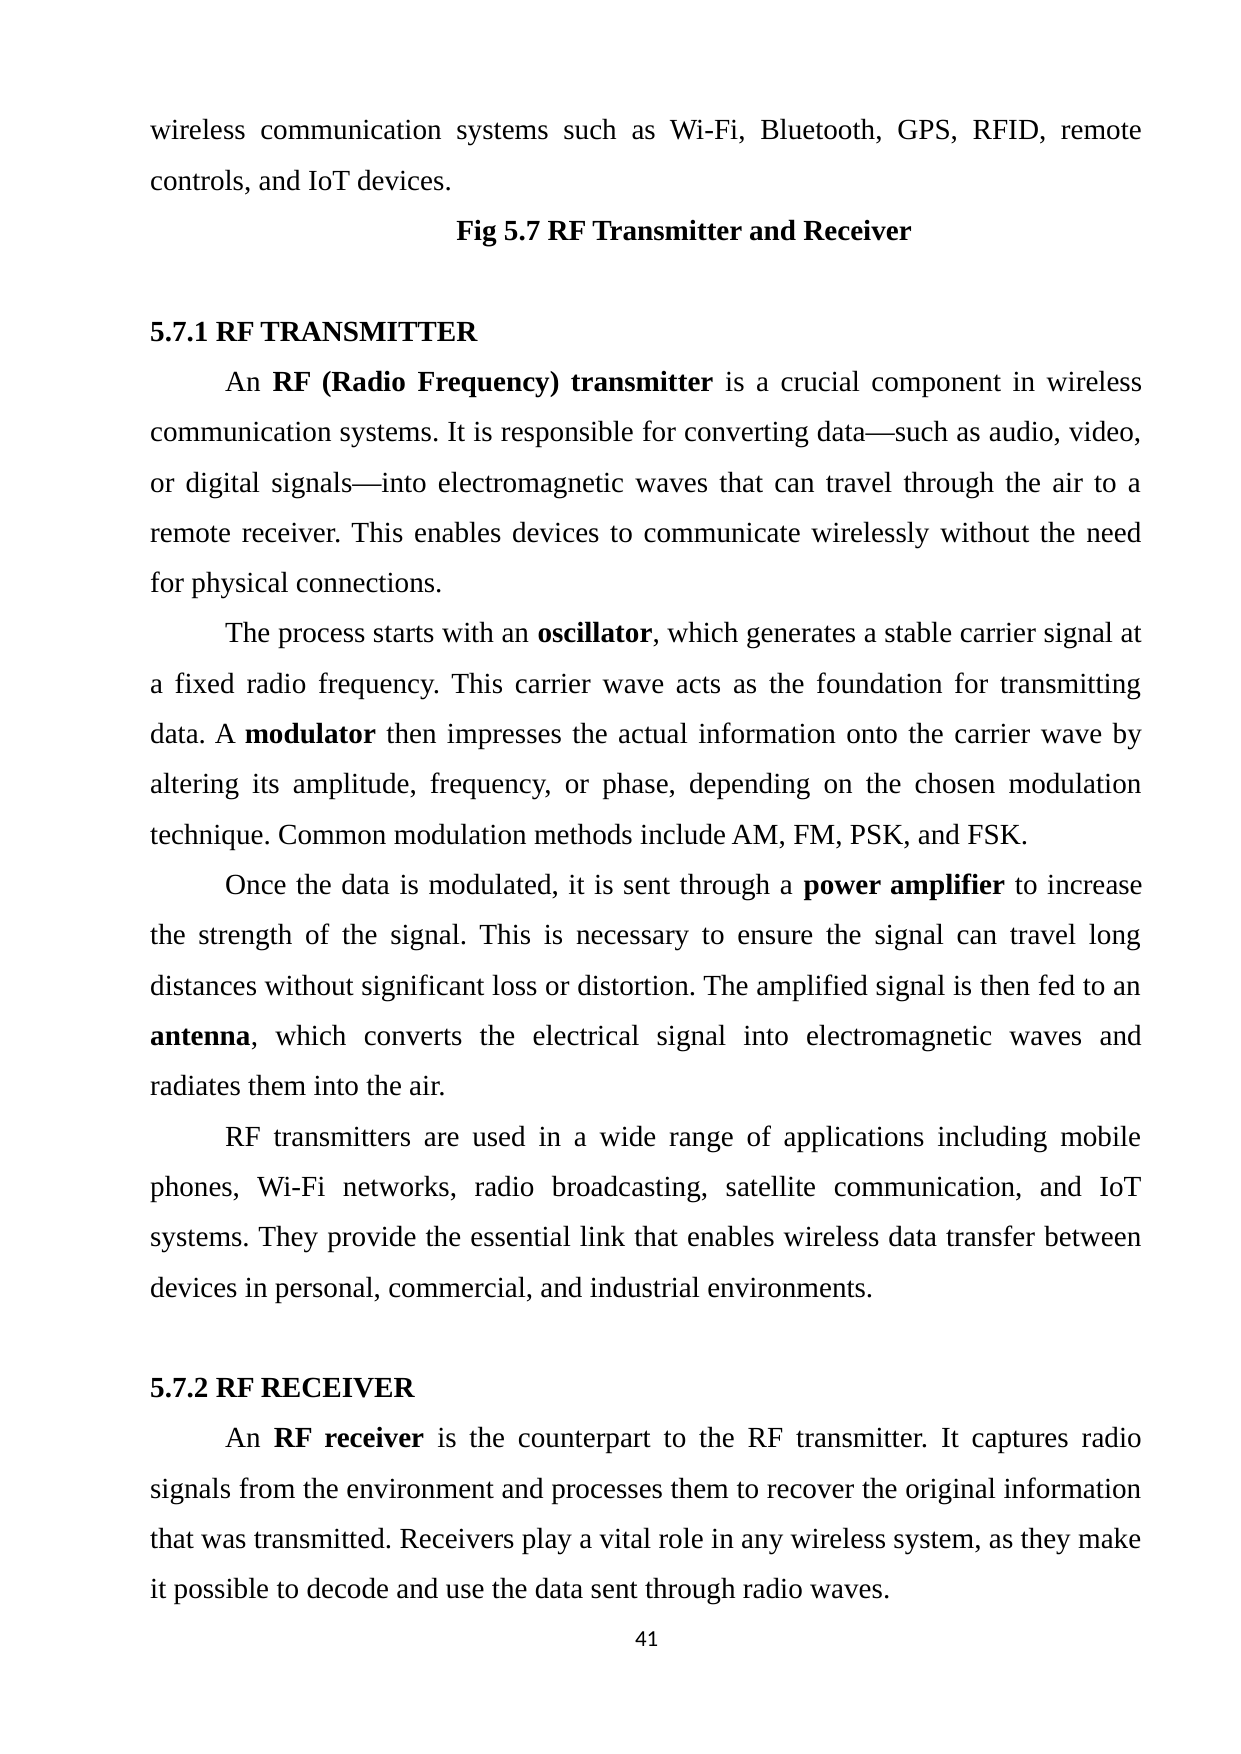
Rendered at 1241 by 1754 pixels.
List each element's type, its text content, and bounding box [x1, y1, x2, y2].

text 5.7.1 RF TRANSMITTER [150, 314, 1143, 347]
text Once the data is modulated, it is sent through a power amplifier to increase the strength of the signal. This is necessary to ensure the signal can travel long distances without significant loss or distortion. The amplified signal is then fed to an antenna, which converts the electrical signal into electromagnetic waves and radiates them into the air. [150, 867, 1143, 1102]
text The process starts with an oscillator, which generates a stable carrier signal at a fixed radio frequency. This carrier wave acts as the foundation for transmitting data. A modulator then impresses the actual information onto the carrier wave by altering its amplitude, frequency, or phase, depending on the chosen modulation technique. Common modulation methods include AM, FM, PSK, and FSK. [150, 616, 1143, 850]
text 5.7.2 RF RECEIVER [150, 1370, 1143, 1404]
text An RF (Radio Frequency) transmitter is a crucial component in wireless communication systems. It is responsible for converting data—such as audio, video, or digital signals—into electromagnetic waves that can travel through the air to a remote receiver. This enables devices to communicate wirelessly without the need for physical connections. [150, 364, 1143, 599]
text Fig 5.7 RF Transmitter and Receiver [150, 213, 1143, 247]
text An RF receiver is the counterpart to the RF transmitter. It captures radio signals from the environment and processes them to recover the original information that was transmitted. Receivers play a vital role in any wireless system, as they make it possible to decode and use the data sent through radio waves. [150, 1421, 1143, 1605]
text RF transmitters are used in a wide range of applications including mobile phones, Wi-Fi networks, radio broadcasting, satellite communication, and IoT systems. They provide the essential link that enables wireless data transfer between devices in personal, commercial, and industrial environments. [150, 1119, 1143, 1303]
